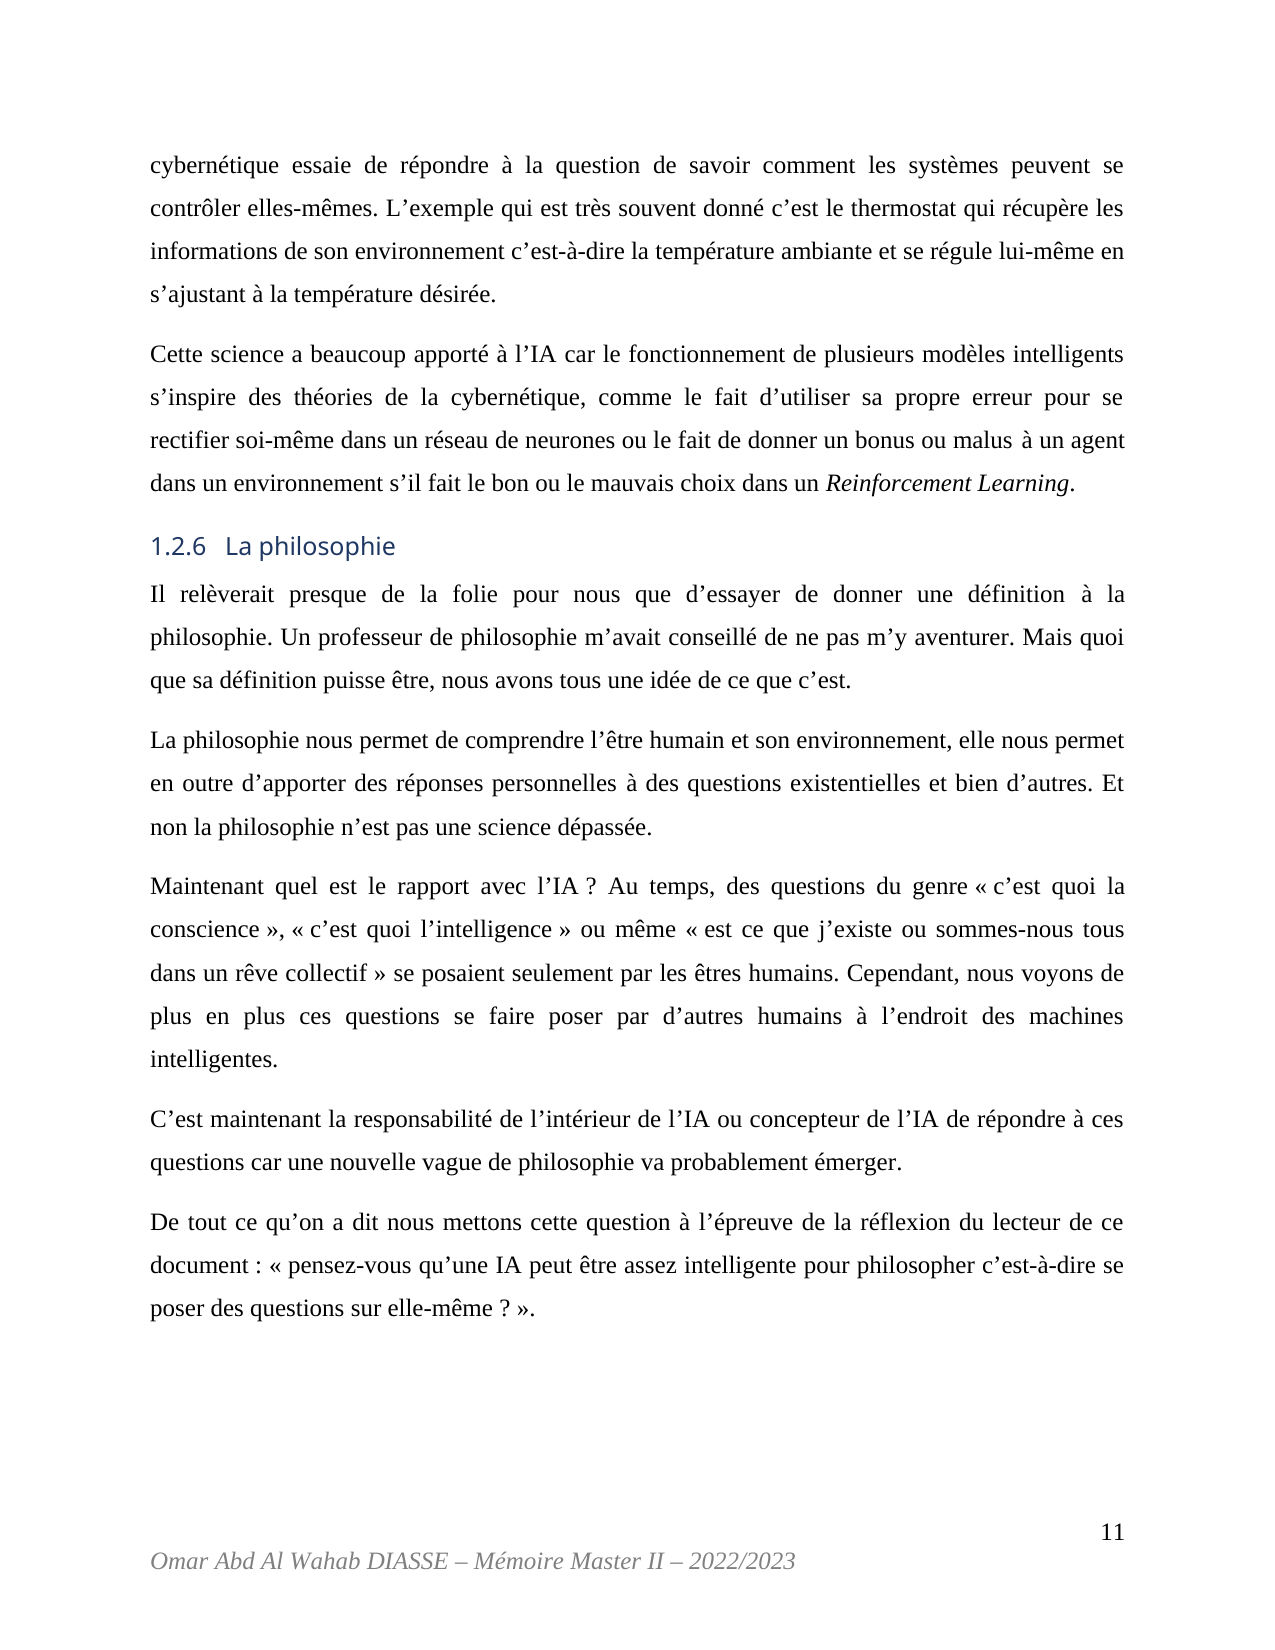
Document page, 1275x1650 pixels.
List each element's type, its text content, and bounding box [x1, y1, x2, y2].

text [150, 150, 1125, 308]
text Maintenant quel est le rapport avec l’IA ? Au temps, des questions du genre « c’est quoi la conscience », « c’est quoi l’intelligence » ou même « est ce que j’existe ou sommes-nous tous dans un rêve collectif » se posaient seulement par les êtres humains. Cependant, nous voyons de plus en plus ces questions se faire poser par d’autres humains à l’endroit des machines intelligentes. [150, 871, 1125, 1073]
text La philosophie nous permet de comprendre l’être humain et son environnement, elle nous permet en outre d’apporter des réponses personnelles à des questions existentielles et bien d’autres. Et non la philosophie n’est pas une science dépassée. [150, 725, 1125, 840]
text De tout ce qu’on a dit nous mettons cette question à l’épreuve de la réflexion du lecteur de ce document : « pensez-vous qu’une IA peut être assez intelligente pour philosopher c’est-à-dire se poser des questions sur elle-même ? ». [150, 1207, 1125, 1322]
text Il relèverait presque de la folie pour nous que d’essayer de donner une définition à la philosophie. Un professeur de philosophie m’avait conseillé de ne pas m’y aventurer. Mais quoi que sa définition puisse être, nous avons tous une idée de ce que c’est. [150, 579, 1125, 694]
subtitle La philosophie [150, 528, 1125, 562]
text C’est maintenant la responsabilité de l’intérieur de l’IA ou concepteur de l’IA de répondre à ces questions car une nouvelle vague de philosophie va probablement émerger. [150, 1104, 1125, 1176]
text Cette science a beaucoup apporté à l’IA car le fonctionnement de plusieurs modèles intelligents s’inspire des théories de la cybernétique, comme le fait d’utiliser sa propre erreur pour se rectifier soi-même dans un réseau de neurones ou le fait de donner un bonus ou malus à un agent dans un environnement s’il fait le bon ou le mauvais choix dans un Reinforcement Learning. [150, 339, 1125, 497]
